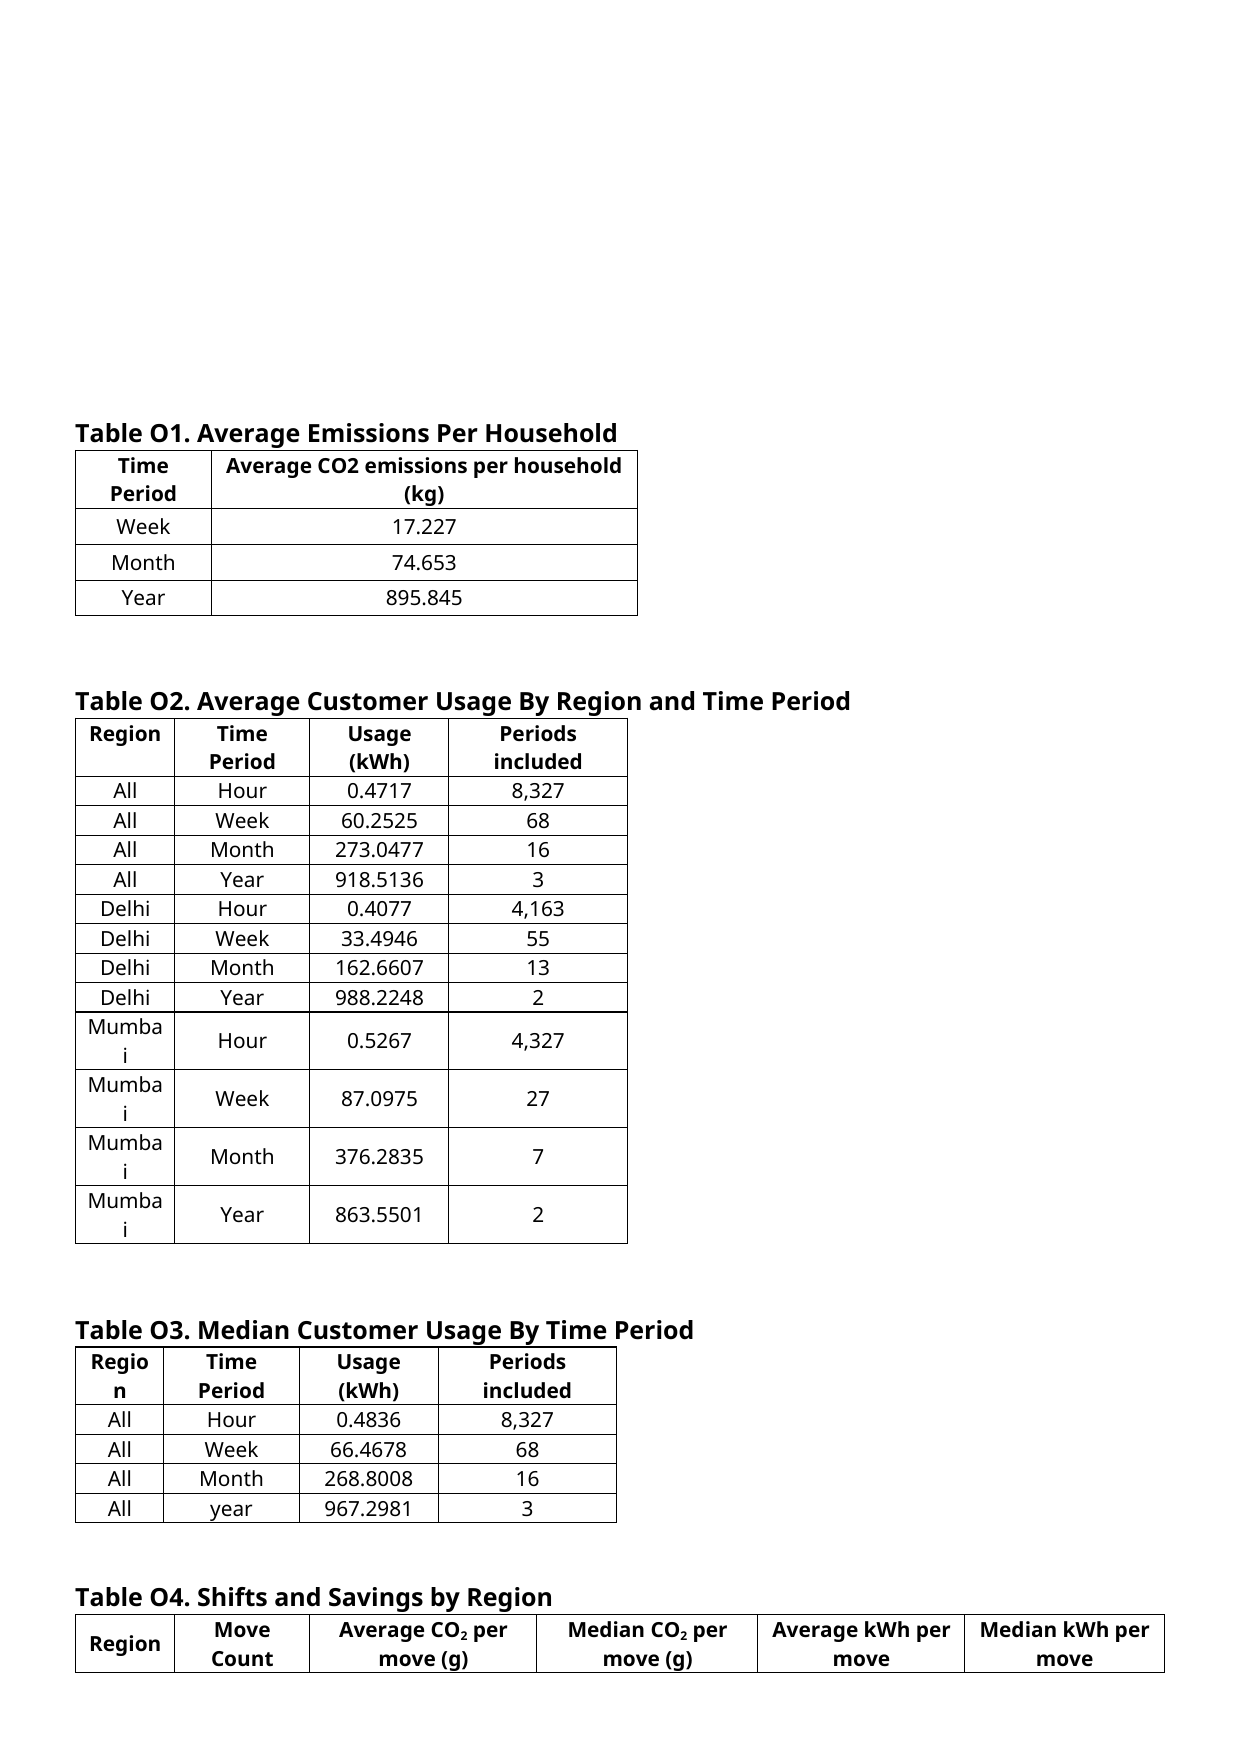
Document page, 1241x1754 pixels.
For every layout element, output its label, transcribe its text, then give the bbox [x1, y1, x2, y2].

table_cell All [76, 806, 174, 834]
table_header Median kWh per move [965, 1615, 1164, 1672]
table_cell 87.0975 [310, 1070, 448, 1127]
table_cell 74.653 [212, 545, 637, 580]
table_header Time Period [76, 451, 211, 508]
table_header Average CO2 per move (g) [310, 1615, 536, 1672]
table_cell 967.2981 [300, 1494, 438, 1522]
table_cell All [76, 1435, 163, 1463]
table_cell 0.5267 [310, 1013, 448, 1069]
table_cell 33.4946 [310, 924, 448, 952]
table_header Move Count [175, 1615, 309, 1672]
text Table O2. Average Customer Usage By Region and Time Period [75, 684, 1165, 718]
table_cell Year [175, 983, 309, 1011]
table_cell 0.4077 [310, 895, 448, 923]
table_cell 273.0477 [310, 836, 448, 864]
table_header Average CO2 emissions per household (kg) [212, 451, 637, 508]
text Table O1. Average Emissions Per Household [75, 416, 1165, 450]
table_cell Delhi [76, 954, 174, 982]
table_cell All [76, 777, 174, 805]
text Table O4. Shifts and Savings by Region [75, 1580, 1165, 1614]
table_header Time Period [175, 719, 309, 776]
table_cell Mumbai [76, 1186, 174, 1243]
table_cell 2 [449, 1186, 627, 1243]
table_cell 0.4717 [310, 777, 448, 805]
table_cell Year [175, 865, 309, 893]
table_cell 16 [449, 836, 627, 864]
table_header Region [76, 719, 174, 776]
table_cell 0.4836 [300, 1405, 438, 1434]
table_header Periods included [449, 719, 627, 776]
table_cell 376.2835 [310, 1128, 448, 1185]
table_cell 162.6607 [310, 954, 448, 982]
table_cell 918.5136 [310, 865, 448, 893]
table_cell 55 [449, 924, 627, 952]
table_cell 68 [449, 806, 627, 834]
table_cell Month [164, 1464, 299, 1493]
table_cell 17.227 [212, 509, 637, 544]
table_header Average kWh per move [758, 1615, 964, 1672]
table_cell 4,163 [449, 895, 627, 923]
table_cell All [76, 1494, 163, 1522]
table_cell 7 [449, 1128, 627, 1185]
table_cell All [76, 836, 174, 864]
table_header Median CO2 per move (g) [537, 1615, 757, 1672]
table_cell 68 [439, 1435, 616, 1463]
table_cell 16 [439, 1464, 616, 1493]
table_cell 60.2525 [310, 806, 448, 834]
table_cell 3 [449, 865, 627, 893]
table_header Region [76, 1615, 174, 1672]
table_cell Month [76, 545, 211, 580]
table_cell Mumbai [76, 1013, 174, 1069]
table_cell Delhi [76, 924, 174, 952]
table_cell Week [175, 1070, 309, 1127]
table_cell Hour [164, 1405, 299, 1434]
table_cell All [76, 865, 174, 893]
table_cell year [164, 1494, 299, 1522]
table_cell 66.4678 [300, 1435, 438, 1463]
table_cell Year [76, 581, 211, 614]
table_cell Week [76, 509, 211, 544]
table_header Time Period [164, 1348, 299, 1404]
table_cell 27 [449, 1070, 627, 1127]
table_cell 268.8008 [300, 1464, 438, 1493]
table_cell 8,327 [439, 1405, 616, 1434]
table_cell 895.845 [212, 581, 637, 614]
table_cell 3 [439, 1494, 616, 1522]
table_cell Delhi [76, 983, 174, 1011]
table_cell 863.5501 [310, 1186, 448, 1243]
table_cell Week [164, 1435, 299, 1463]
table_cell Week [175, 924, 309, 952]
table_cell Hour [175, 895, 309, 923]
table_header Usage (kWh) [300, 1348, 438, 1404]
table_cell Hour [175, 1013, 309, 1069]
table_cell Month [175, 836, 309, 864]
table_header Periods included [439, 1348, 616, 1404]
table_cell Month [175, 954, 309, 982]
table_cell All [76, 1464, 163, 1493]
table_cell 8,327 [449, 777, 627, 805]
table_cell Year [175, 1186, 309, 1243]
table_cell Delhi [76, 895, 174, 923]
table_cell Month [175, 1128, 309, 1185]
table_header Region [76, 1348, 163, 1404]
table_cell Mumbai [76, 1070, 174, 1127]
table_cell 988.2248 [310, 983, 448, 1011]
text Table O3. Median Customer Usage By Time Period [75, 1312, 1165, 1346]
table_cell 2 [449, 983, 627, 1011]
table_header Usage (kWh) [310, 719, 448, 776]
table_cell Week [175, 806, 309, 834]
table_cell Mumbai [76, 1128, 174, 1185]
table_cell Hour [175, 777, 309, 805]
table_cell All [76, 1405, 163, 1434]
table_cell 13 [449, 954, 627, 982]
table_cell 4,327 [449, 1013, 627, 1069]
